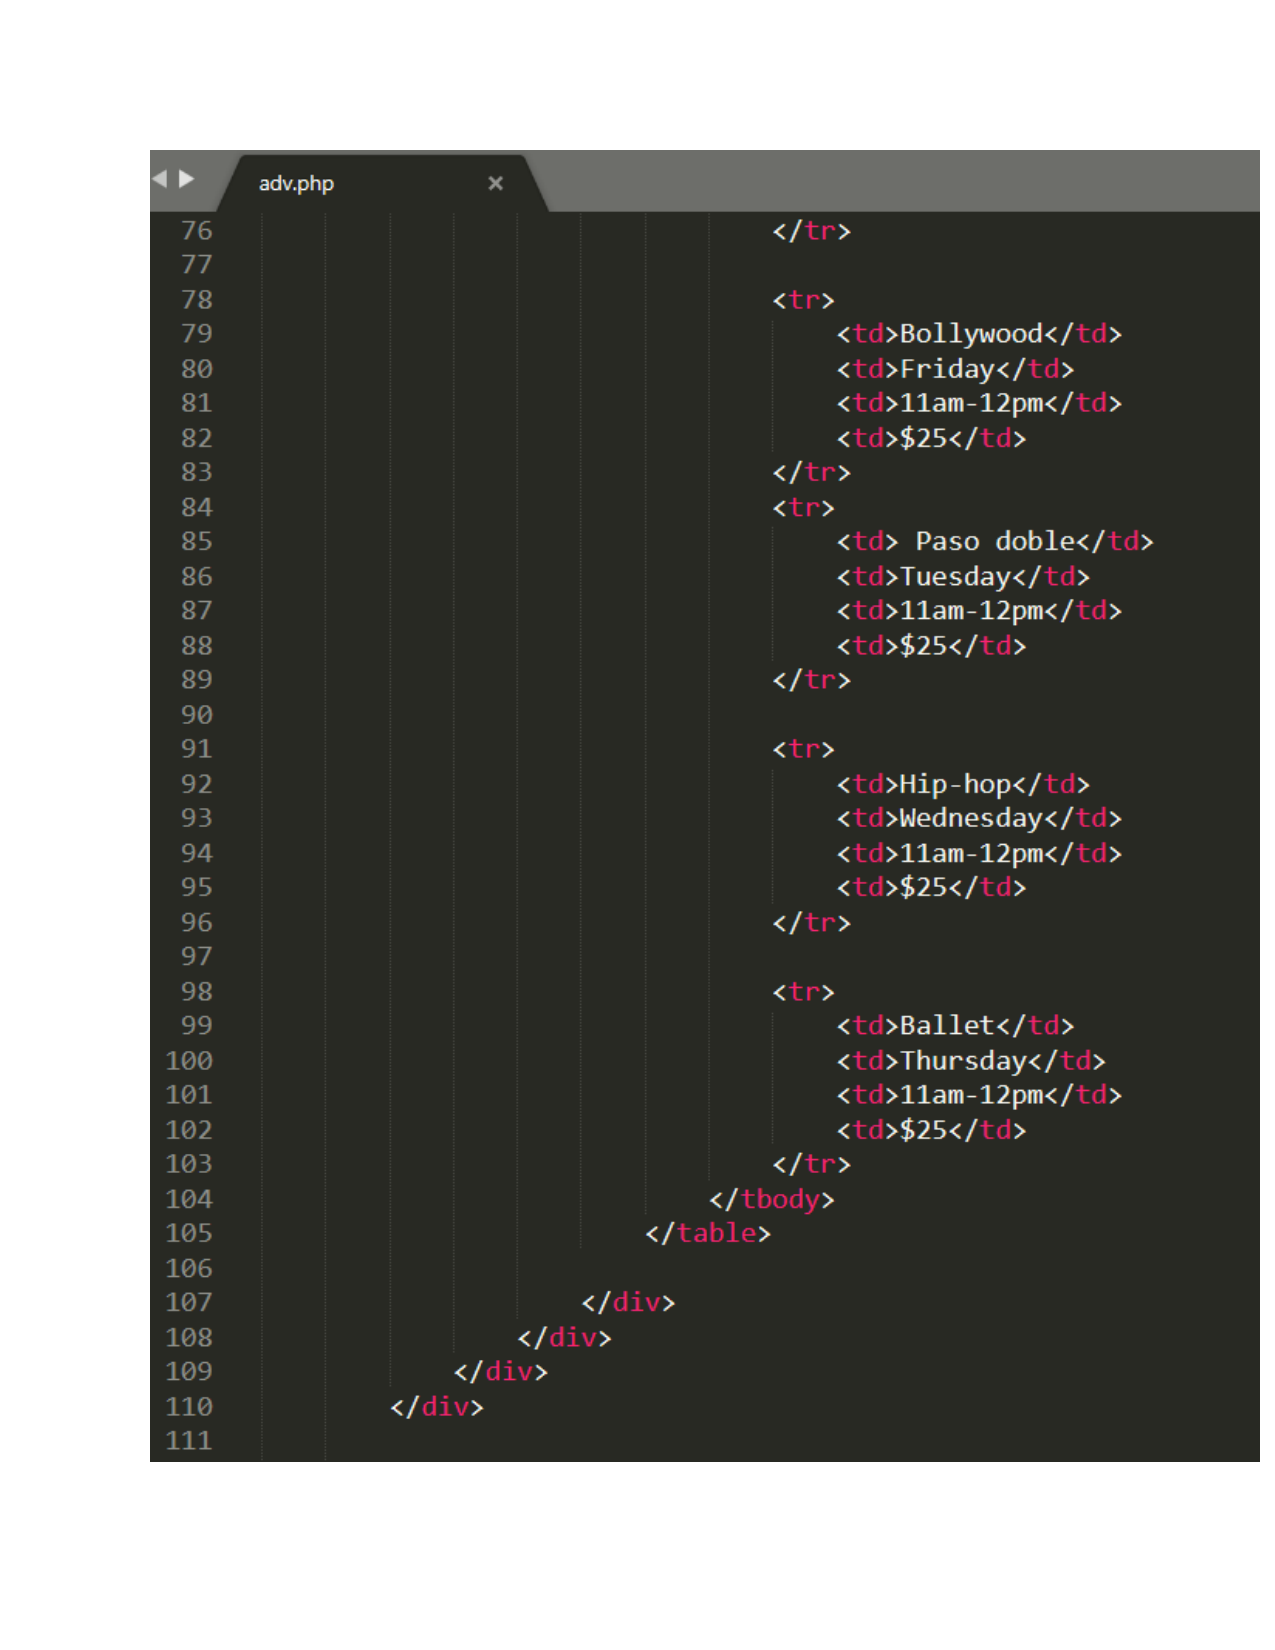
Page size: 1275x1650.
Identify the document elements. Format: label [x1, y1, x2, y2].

picture [150, 150, 1260, 1462]
